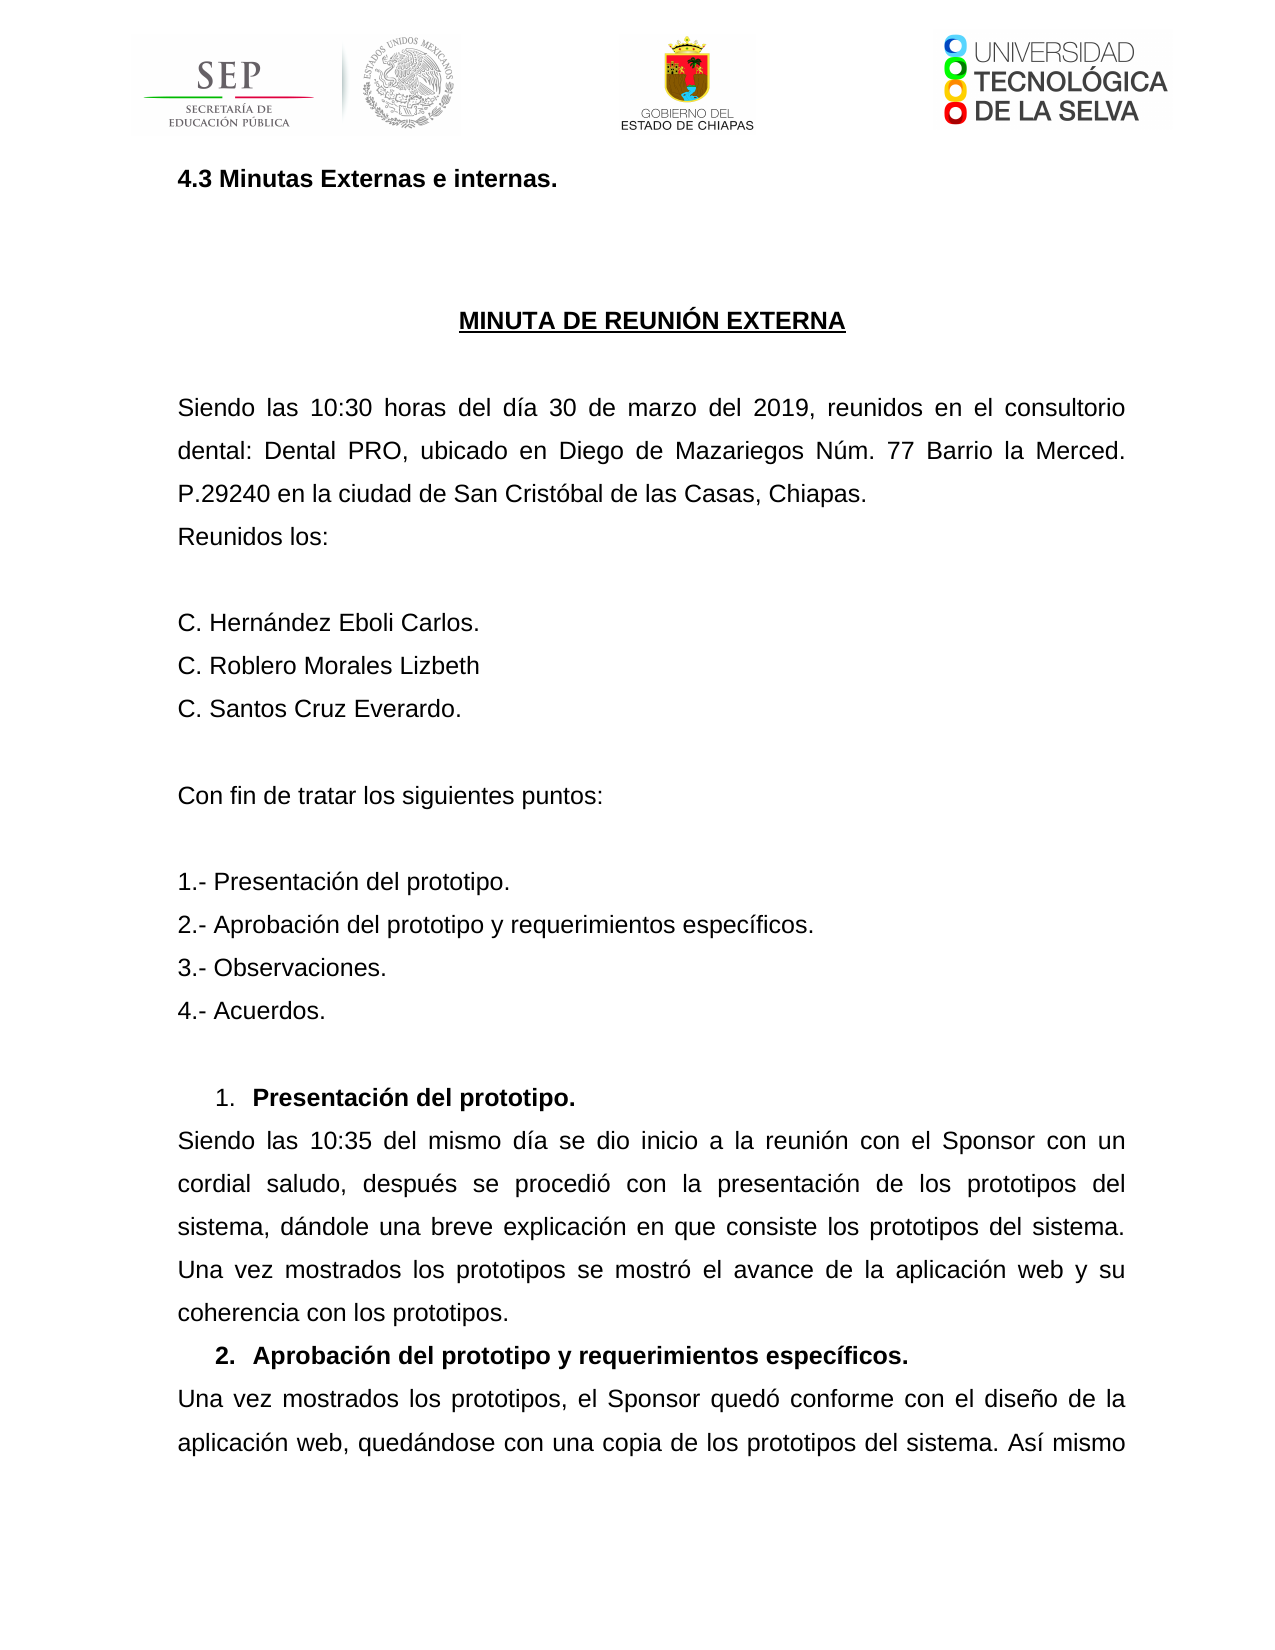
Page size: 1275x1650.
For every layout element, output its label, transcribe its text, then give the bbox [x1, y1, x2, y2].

picture [933, 29, 1173, 130]
text C. Roblero Morales Lizbeth [177, 651, 1127, 680]
list Aprobación del prototipo y requerimientos específicos. [215, 1341, 1127, 1370]
text C. Hernández Eboli Carlos. [177, 608, 1127, 637]
text Con fin de tratar los siguientes puntos: [177, 781, 1127, 809]
text 3.- Observaciones. [177, 953, 1127, 982]
text 1.- Presentación del prototipo. [177, 867, 1127, 896]
text 4.- Acuerdos. [177, 996, 1127, 1025]
text Siendo las 10:35 del mismo día se dio inicio a la reunión con el Sponsor con un cordial saludo, después se procedió con la presentación de los prototipos del sistema, dándole una breve explicación en que consiste los prototipos del sistema. Una vez mostrados los prototipos se mostró el avance de la aplicación web y su coherencia con los prototipos. [177, 1126, 1127, 1327]
subtitle 4.3 Minutas Externas e internas. [177, 164, 1127, 193]
text C. Santos Cruz Everardo. [177, 694, 1127, 723]
list Presentación del prototipo. [215, 1082, 1127, 1111]
text Reunidos los: [177, 522, 1127, 551]
text 2.- Aprobación del prototipo y requerimientos específicos. [177, 910, 1127, 939]
text MINUTA DE REUNIÓN EXTERNA [177, 306, 1127, 335]
text Siendo las 10:30 horas del día 30 de marzo del 2019, reunidos en el consultorio dental: Dental PRO, ubicado en Diego de Mazariegos Núm. 77 Barrio la Merced. P.29240 en la ciudad de San Cristóbal de las Casas, Chiapas. [177, 392, 1127, 507]
picture [618, 34, 757, 135]
picture [131, 34, 462, 136]
